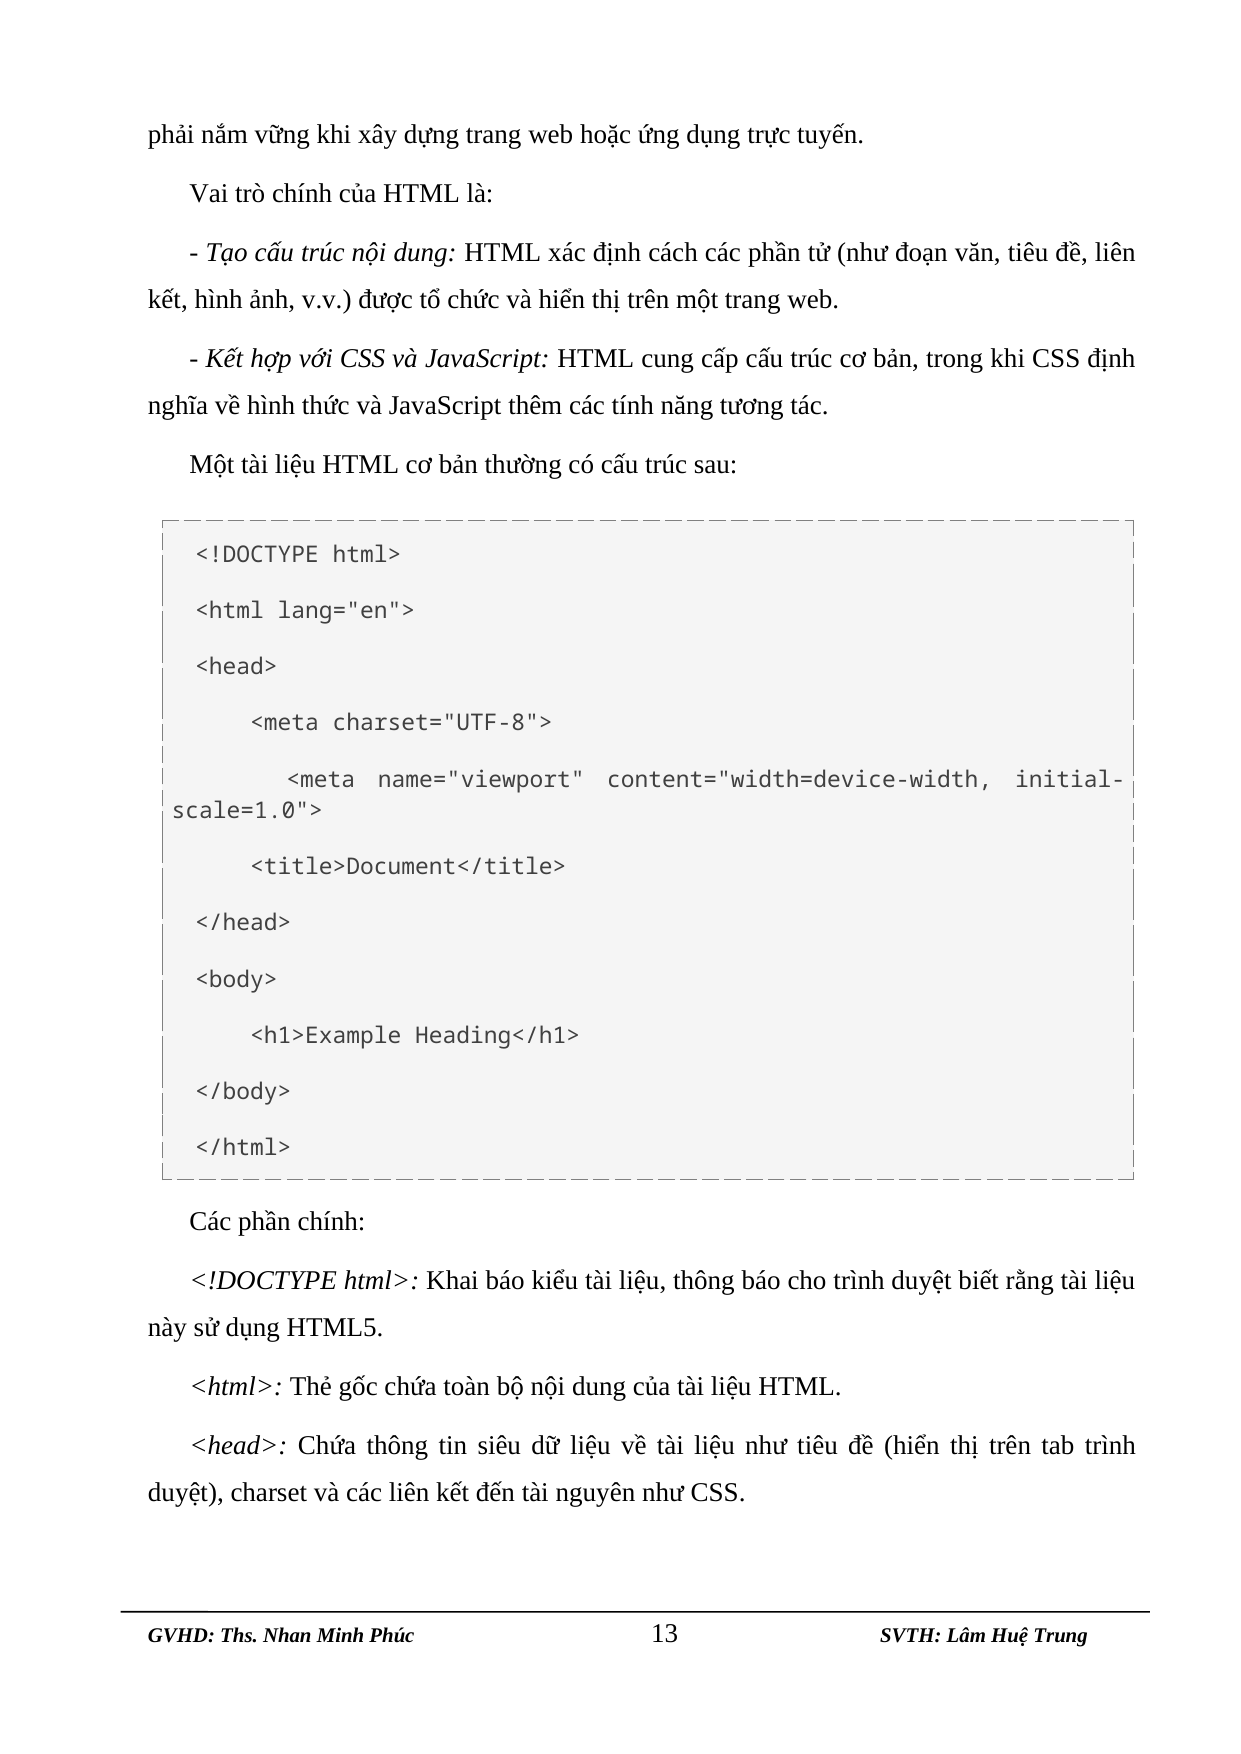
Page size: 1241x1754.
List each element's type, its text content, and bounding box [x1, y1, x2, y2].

text </body> [162, 1057, 1134, 1106]
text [148, 118, 1137, 149]
text Vai trò chính của HTML là: [148, 177, 1137, 208]
text Các phần chính: [148, 1205, 1137, 1236]
text <meta name="viewport" content="width=device-width, initial-scale=1.0"> [162, 745, 1134, 825]
text <html lang="en"> [162, 576, 1134, 625]
text <title>Document</title> [162, 832, 1134, 881]
text <meta charset="UTF-8"> [162, 688, 1134, 737]
text <!DOCTYPE html> [162, 520, 1134, 569]
text <h1>Example Heading</h1> [162, 1001, 1134, 1050]
text Một tài liệu HTML cơ bản thường có cấu trúc sau: [148, 448, 1137, 479]
text - Tạo cấu trúc nội dung: HTML xác định cách các phần tử (như đoạn văn, tiêu đề, liên kết, hình ảnh, v.v.) được tổ chức và hiển thị trên một trang web. [148, 236, 1137, 314]
text <body> [162, 945, 1134, 994]
text <html>: Thẻ gốc chứa toàn bộ nội dung của tài liệu HTML. [148, 1370, 1137, 1401]
text <head>: Chứa thông tin siêu dữ liệu về tài liệu như tiêu đề (hiển thị trên tab trình duyệt), charset và các liên kết đến tài nguyên như CSS. [148, 1429, 1137, 1507]
text </html> [162, 1113, 1134, 1180]
text </head> [162, 888, 1134, 937]
text - Kết hợp với CSS và JavaScript: HTML cung cấp cấu trúc cơ bản, trong khi CSS định nghĩa về hình thức và JavaScript thêm các tính năng tương tác. [148, 342, 1137, 420]
text <!DOCTYPE html>: Khai báo kiểu tài liệu, thông báo cho trình duyệt biết rằng tài liệu này sử dụng HTML5. [148, 1264, 1137, 1342]
text <head> [162, 632, 1134, 681]
